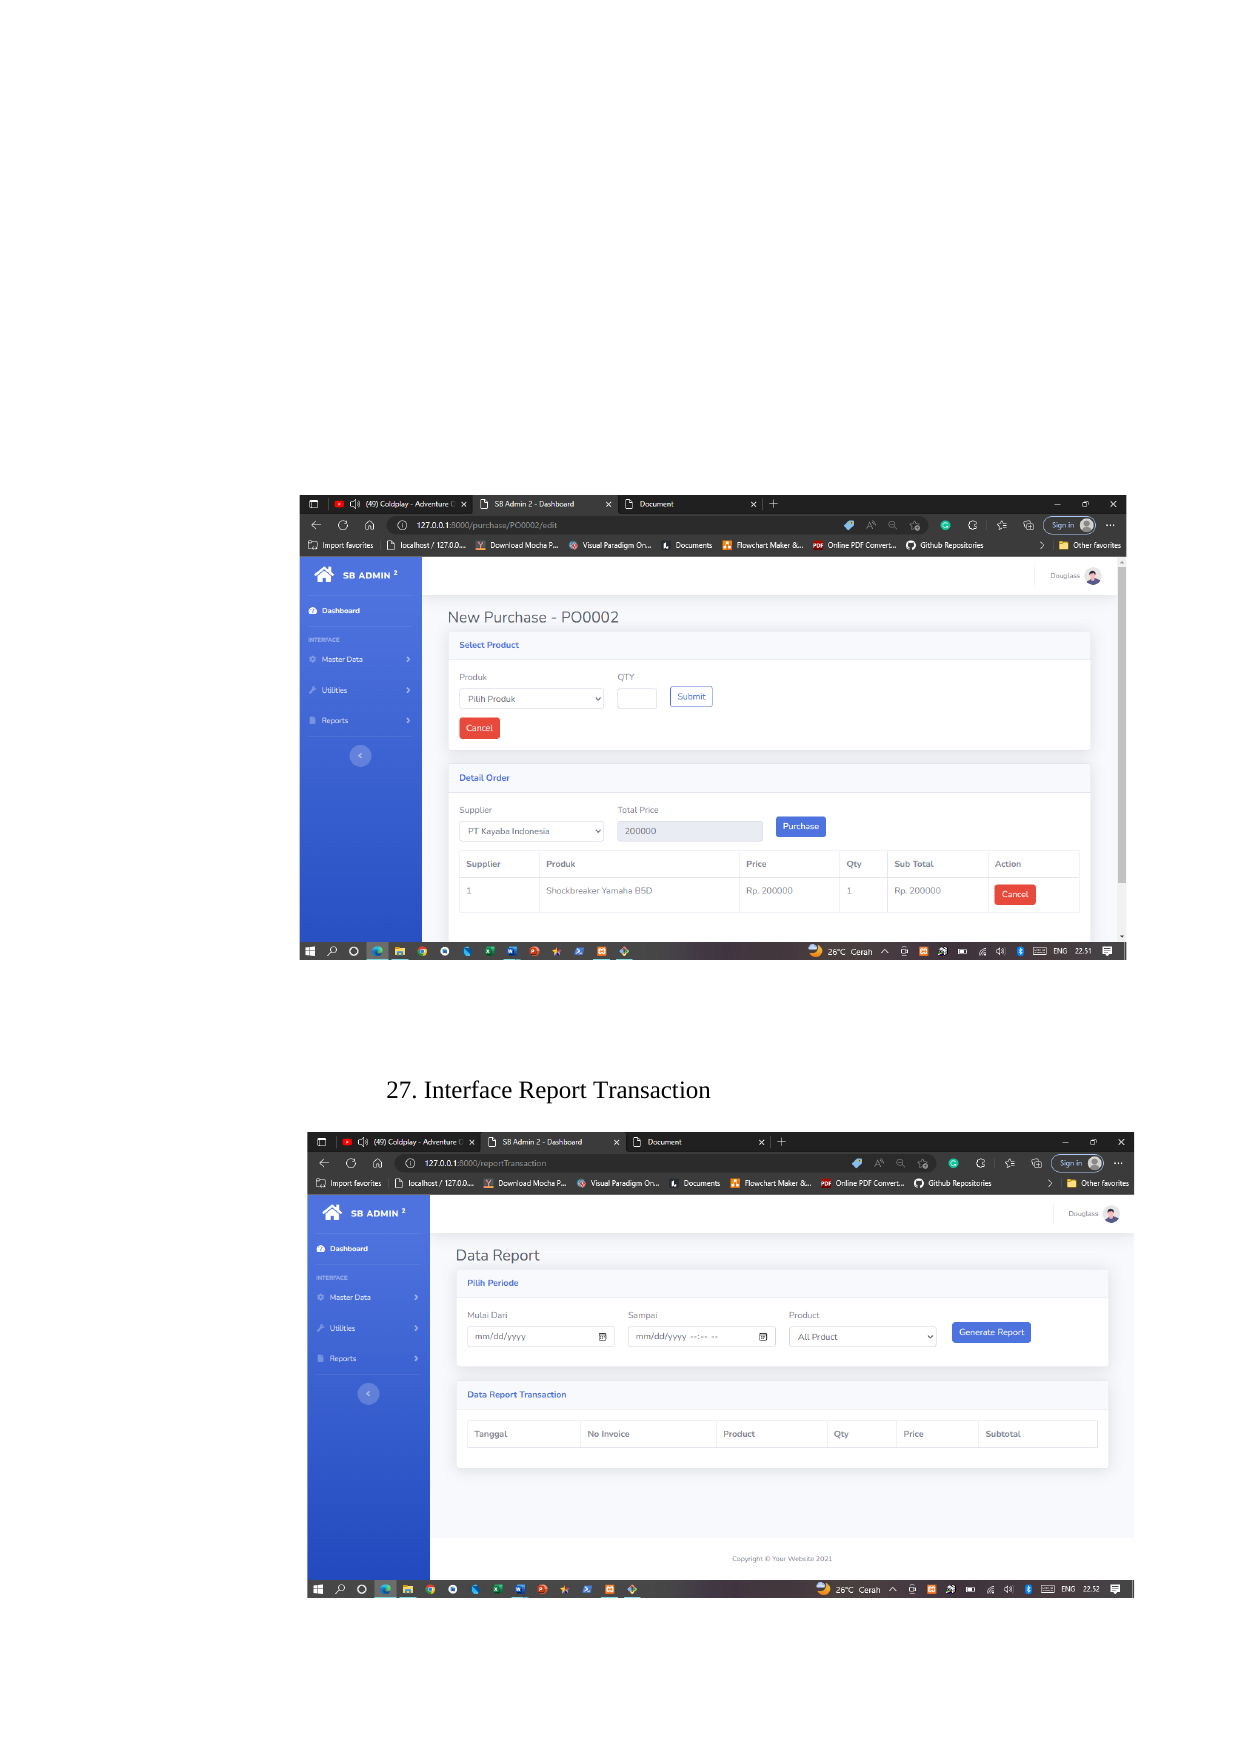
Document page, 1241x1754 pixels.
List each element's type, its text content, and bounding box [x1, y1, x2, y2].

picture [299, 495, 1127, 960]
picture [307, 1132, 1135, 1598]
list Interface Report Transaction [386, 1075, 1063, 1103]
